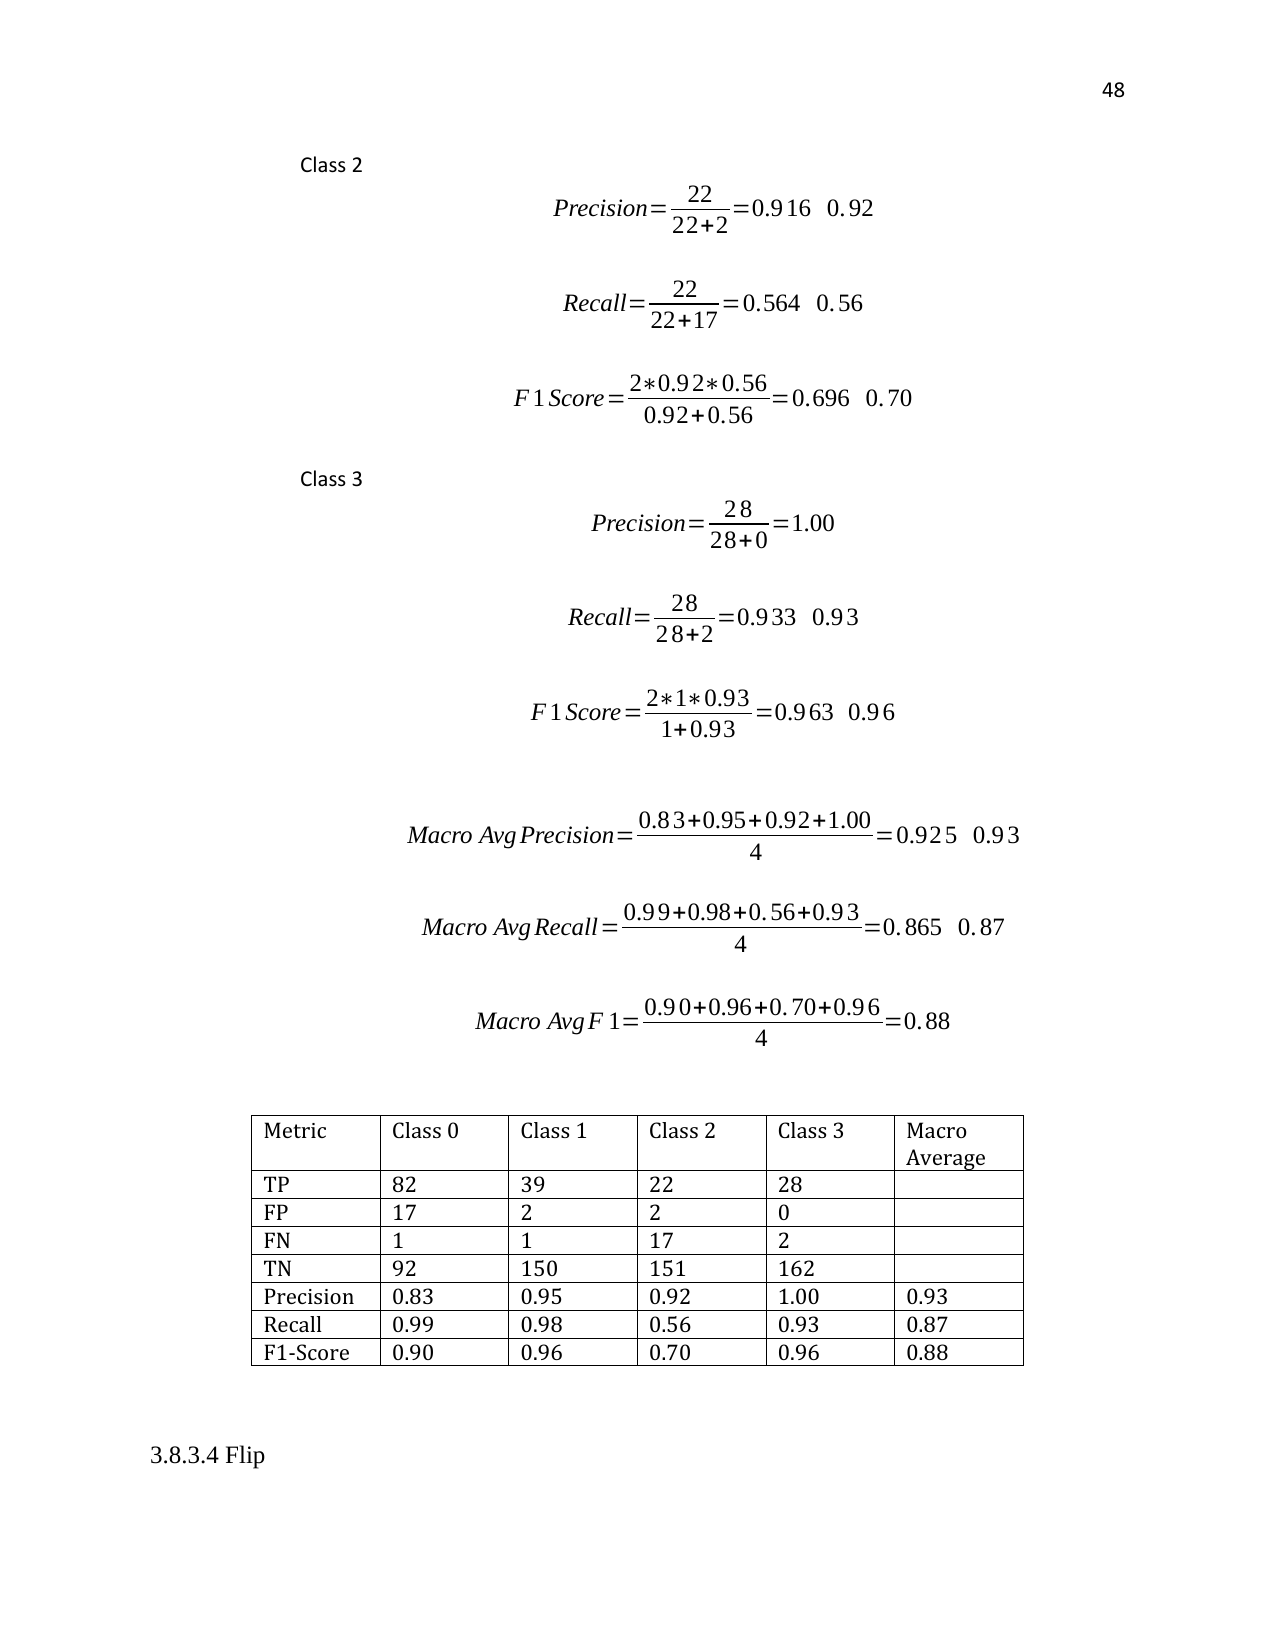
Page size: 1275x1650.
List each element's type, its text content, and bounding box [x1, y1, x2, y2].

table_header Metric [252, 1116, 380, 1170]
table_cell 151 [638, 1255, 766, 1282]
table_cell 0 [767, 1199, 894, 1226]
table_cell F1-Score [252, 1339, 380, 1365]
table_cell [895, 1171, 1023, 1198]
table_cell FP [252, 1199, 380, 1226]
table_cell 0.92 [638, 1283, 766, 1309]
table_cell Recall [252, 1311, 380, 1337]
table_cell Precision [252, 1283, 380, 1309]
table_cell TP [252, 1171, 380, 1198]
table_cell 0.56 [638, 1311, 766, 1337]
text Class 2 [225, 150, 1125, 178]
table_cell 0.87 [895, 1311, 1023, 1337]
table_cell 2 [767, 1227, 894, 1254]
table_cell FN [252, 1227, 380, 1254]
table_cell 0.90 [381, 1339, 508, 1365]
text Class 3 [225, 464, 1125, 493]
table_cell [895, 1227, 1023, 1254]
table_cell 2 [509, 1199, 637, 1226]
table_cell 82 [381, 1171, 508, 1198]
table_cell 150 [509, 1255, 637, 1282]
table_cell 39 [509, 1171, 637, 1198]
table_cell 0.83 [381, 1283, 508, 1309]
table_cell 17 [638, 1227, 766, 1254]
table_cell 0.95 [509, 1283, 637, 1309]
text 3.8.3.4 Flip [150, 1441, 1125, 1469]
table_cell [895, 1199, 1023, 1226]
table_header Class 1 [509, 1116, 637, 1170]
table_cell 28 [767, 1171, 894, 1198]
table_cell 162 [767, 1255, 894, 1282]
table_header Class 0 [381, 1116, 508, 1170]
table_header Macro Average [895, 1116, 1023, 1170]
table_cell 1 [509, 1227, 637, 1254]
table_cell TN [252, 1255, 380, 1282]
table_header Class 2 [638, 1116, 766, 1170]
table_cell 1.00 [767, 1283, 894, 1309]
table_cell [895, 1255, 1023, 1282]
table_cell 0.93 [895, 1283, 1023, 1309]
table_cell 0.93 [767, 1311, 894, 1337]
table_cell 1 [381, 1227, 508, 1254]
table_cell 0.70 [638, 1339, 766, 1365]
table_cell 0.98 [509, 1311, 637, 1337]
table_cell 0.96 [509, 1339, 637, 1365]
table_cell 17 [381, 1199, 508, 1226]
table_cell 2 [638, 1199, 766, 1226]
table_cell 92 [381, 1255, 508, 1282]
table_cell 0.99 [381, 1311, 508, 1337]
table_cell 0.96 [767, 1339, 894, 1365]
table_header Class 3 [767, 1116, 894, 1170]
table_cell 22 [638, 1171, 766, 1198]
table_cell 0.88 [895, 1339, 1023, 1365]
